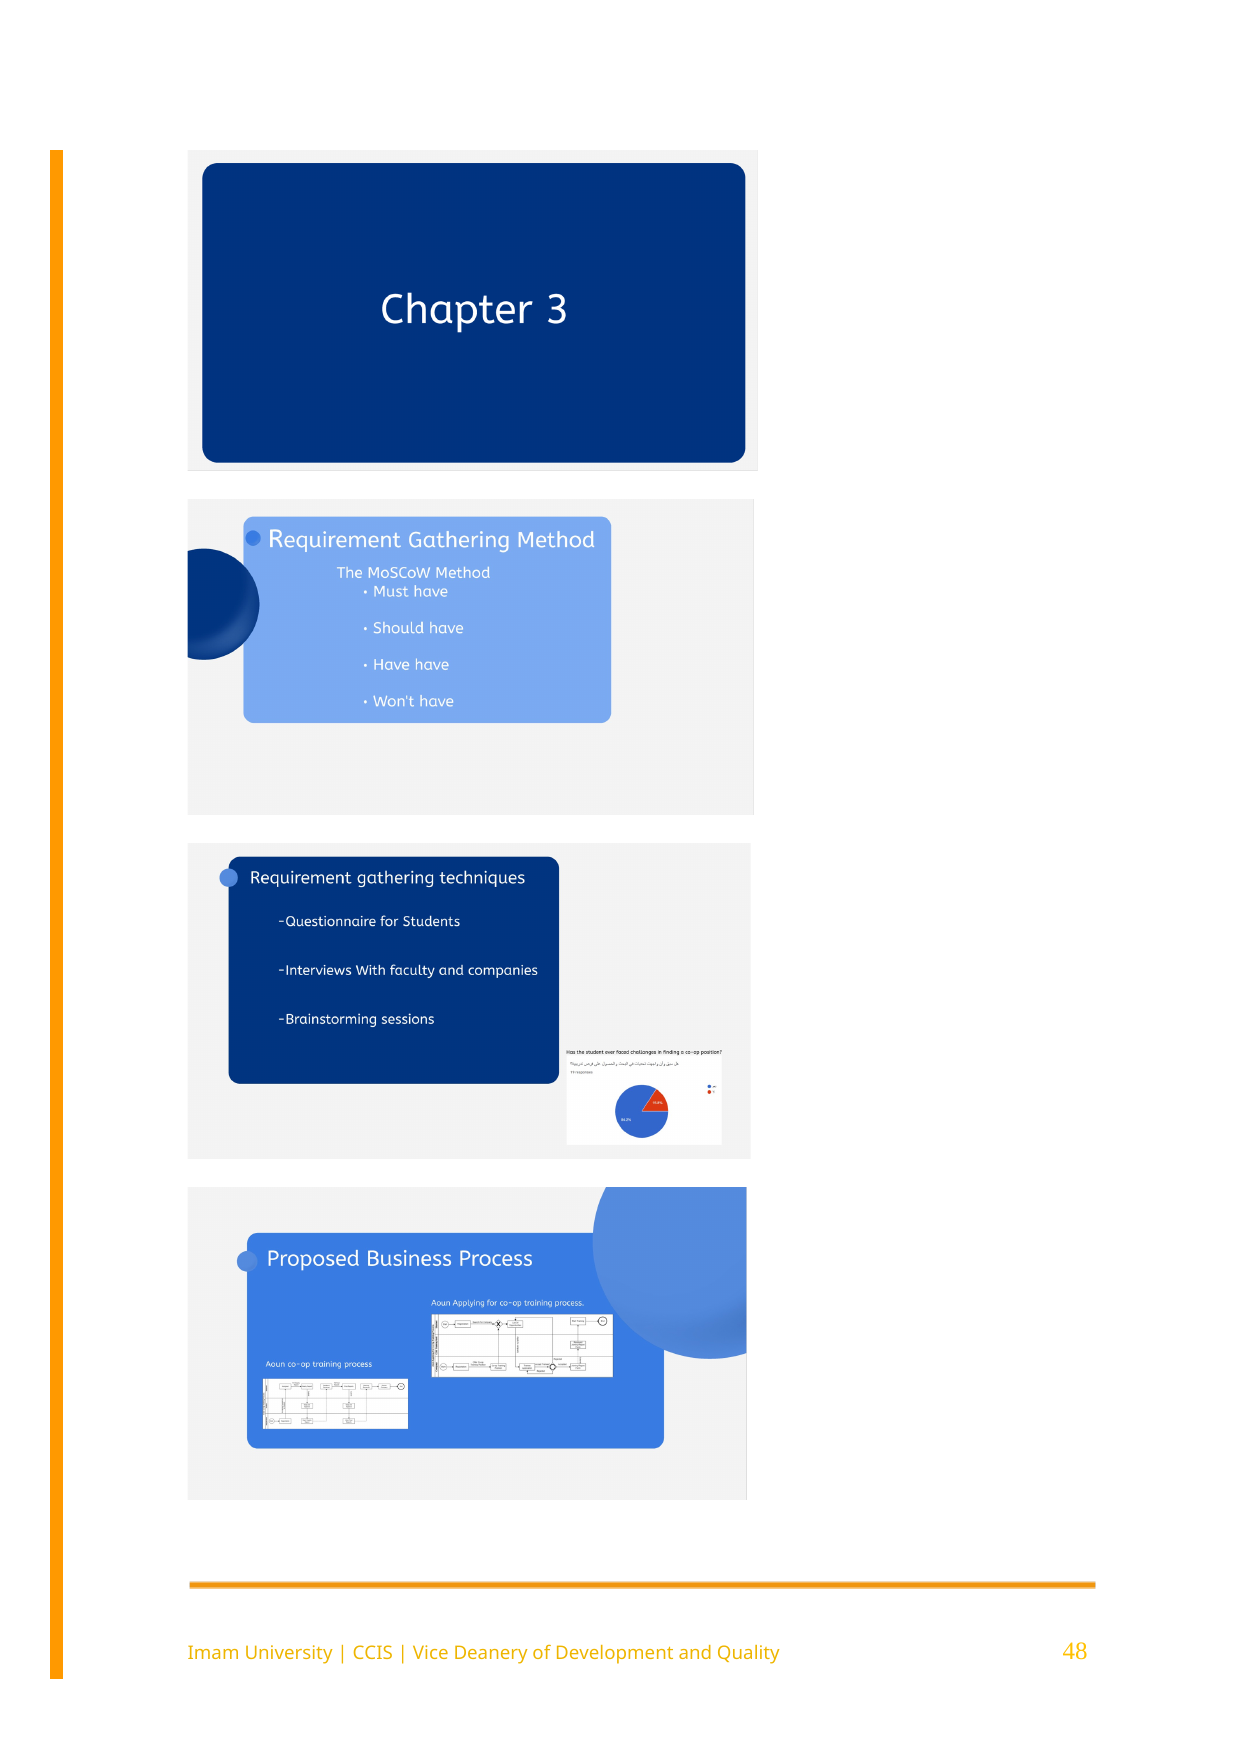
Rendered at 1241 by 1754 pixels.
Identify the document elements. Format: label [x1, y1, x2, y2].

picture [187, 1580, 1100, 1589]
picture [187, 150, 758, 471]
picture [187, 499, 754, 815]
picture [187, 843, 751, 1159]
picture [187, 1187, 747, 1500]
